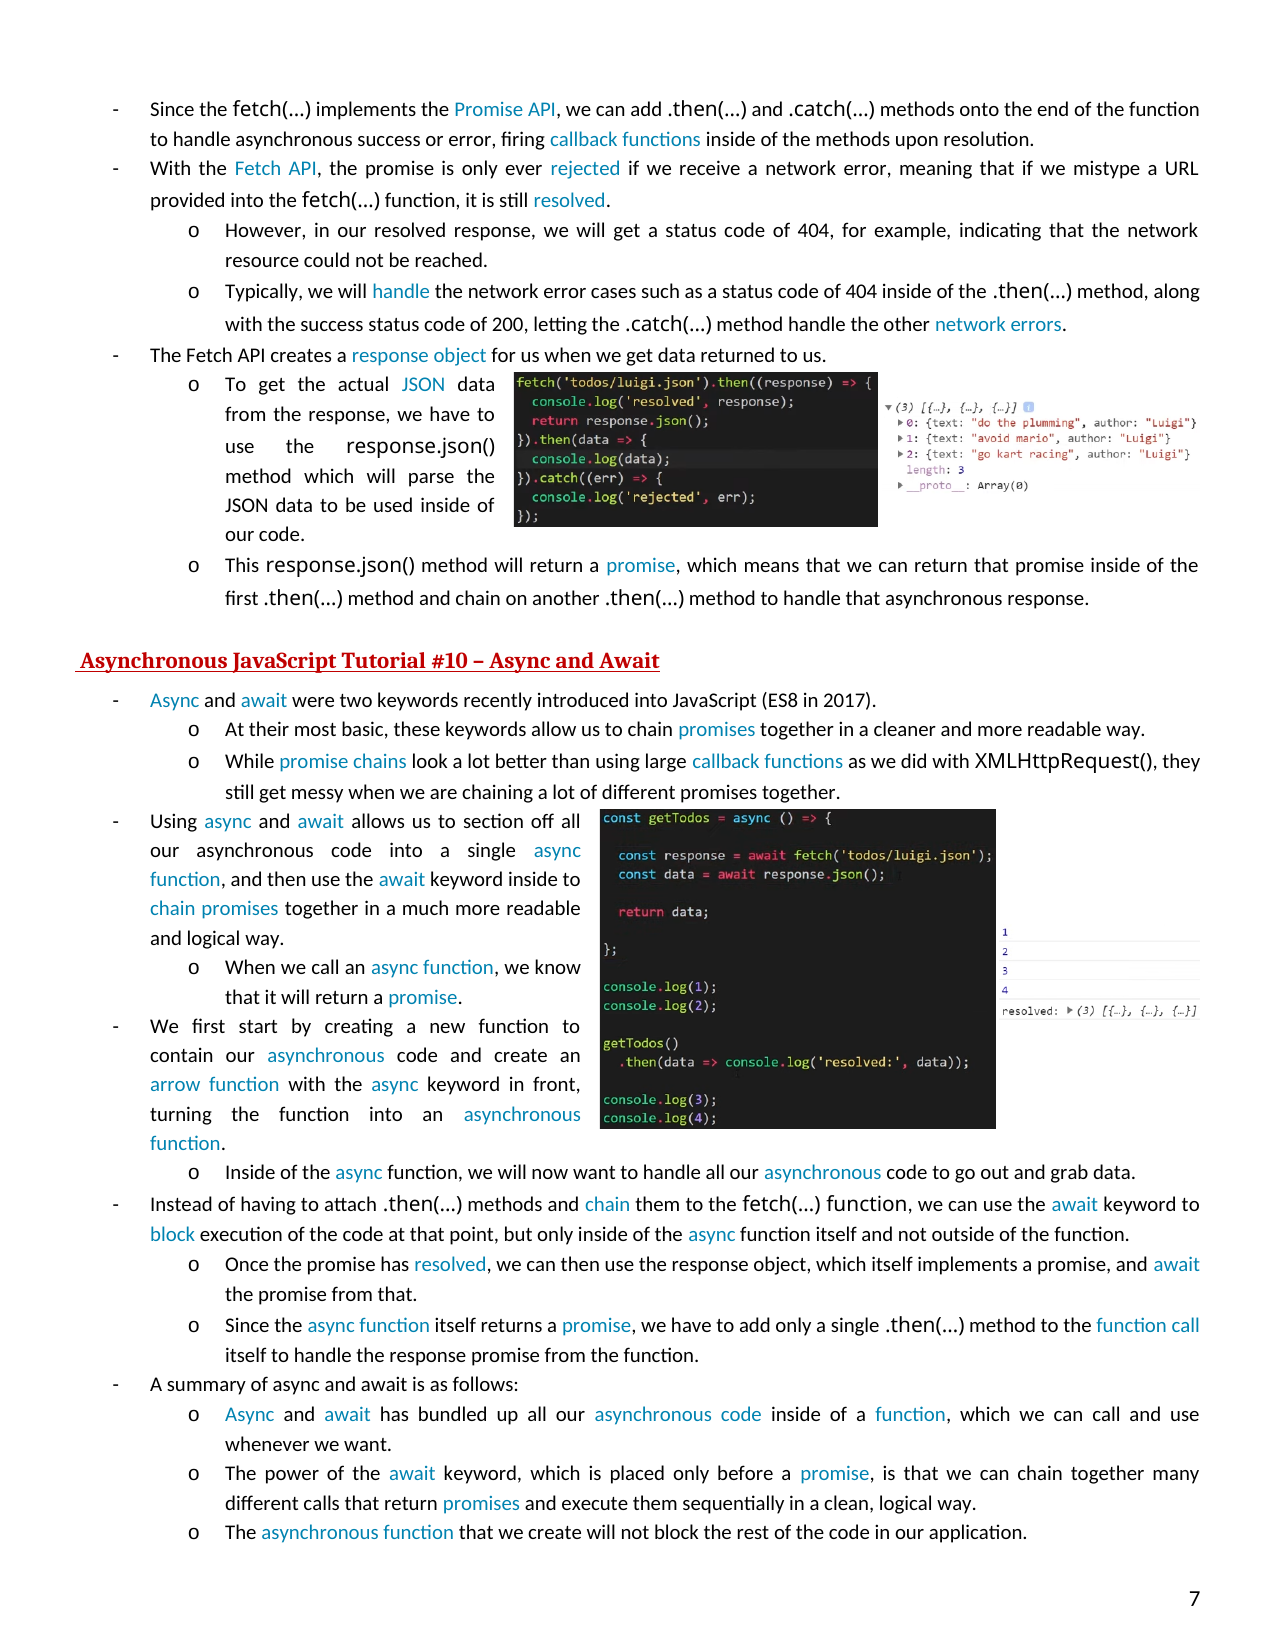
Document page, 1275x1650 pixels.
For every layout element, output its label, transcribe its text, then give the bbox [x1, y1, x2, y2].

list When we call an async function, we know that it will return a promise. [187, 954, 599, 1009]
list Since the fetch(…) implements the Promise API, we can add .then(…) and .catch(…) methods onto the end of the function to handle asynchronous success or error, firing callback functions inside of the methods upon resolution. [112, 94, 1200, 151]
list This response.json() method will return a promise, which means that we can return that promise inside of the first .then(…) method and chain on another .then(…) method to handle that asynchronous response. [187, 551, 1200, 612]
list Using async and await allows us to section off all our asynchronous code into a single async function, and then use the await keyword inside to chain promises together in a much more readable and logical way. [112, 808, 1200, 950]
list A summary of async and await is as follows: [112, 1372, 1200, 1397]
list We first start by creating a new function to contain our asynchronous code and create an arrow function with the async keyword in front, turning the function into an asynchronous function. [112, 1013, 1200, 1155]
list Async and await were two keywords recently introduced into JavaScript (ES8 in 2017). [112, 687, 1200, 712]
list The asynchronous function that we create will not block the rest of the code in our application. [187, 1519, 1200, 1546]
list The power of the await keyword, which is placed only before a promise, is that we can chain together many different calls that return promises and execute them sequentially in a clean, logical way. [187, 1460, 1200, 1516]
list Once the promise has resolved, we can then use the response object, which itself implements a promise, and await the promise from that. [187, 1251, 1200, 1306]
subtitle Asynchronous JavaScript Tutorial #10 – Async and Await [75, 648, 1200, 674]
picture [599, 809, 1200, 1129]
list Since the async function itself returns a promise, we have to add only a single .then(…) method to the function call itself to handle the response promise from the function. [187, 1310, 1200, 1368]
list Instead of having to attach .then(…) methods and chain them to the fetch(…) function, we can use the await keyword to block execution of the code at that point, but only inside of the async function itself and not outside of the function. [112, 1189, 1200, 1247]
list Inside of the async function, we will now want to handle all our asynchronous code to go out and grab data. [187, 1159, 1200, 1186]
list Typically, we will handle the network error cases such as a status code of 404 inside of the .then(…) method, along with the success status code of 200, letting the .catch(…) method handle the other network errors. [187, 277, 1200, 338]
picture [513, 372, 1200, 527]
list With the Fetch API, the promise is only ever rejected if we receive a network error, meaning that if we mistype a URL provided into the fetch(…) function, it is still resolved. [112, 155, 1200, 213]
list However, in our resolved response, we will get a status code of 404, for example, indicating that the network resource could not be reached. [187, 217, 1200, 273]
list Async and await has bundled up all our asynchronous code inside of a function, which we can call and use whenever we want. [187, 1401, 1200, 1456]
list While promise chains look a lot better than using large callback functions as we did with XMLHttpRequest(), they still get messy when we are chaining a lot of different promises together. [187, 747, 1200, 804]
list At their most basic, these keywords allow us to chain promises together in a cleaner and more readable way. [187, 716, 1200, 743]
list The Fetch API creates a response object for us when we get data returned to us. [112, 342, 1200, 367]
